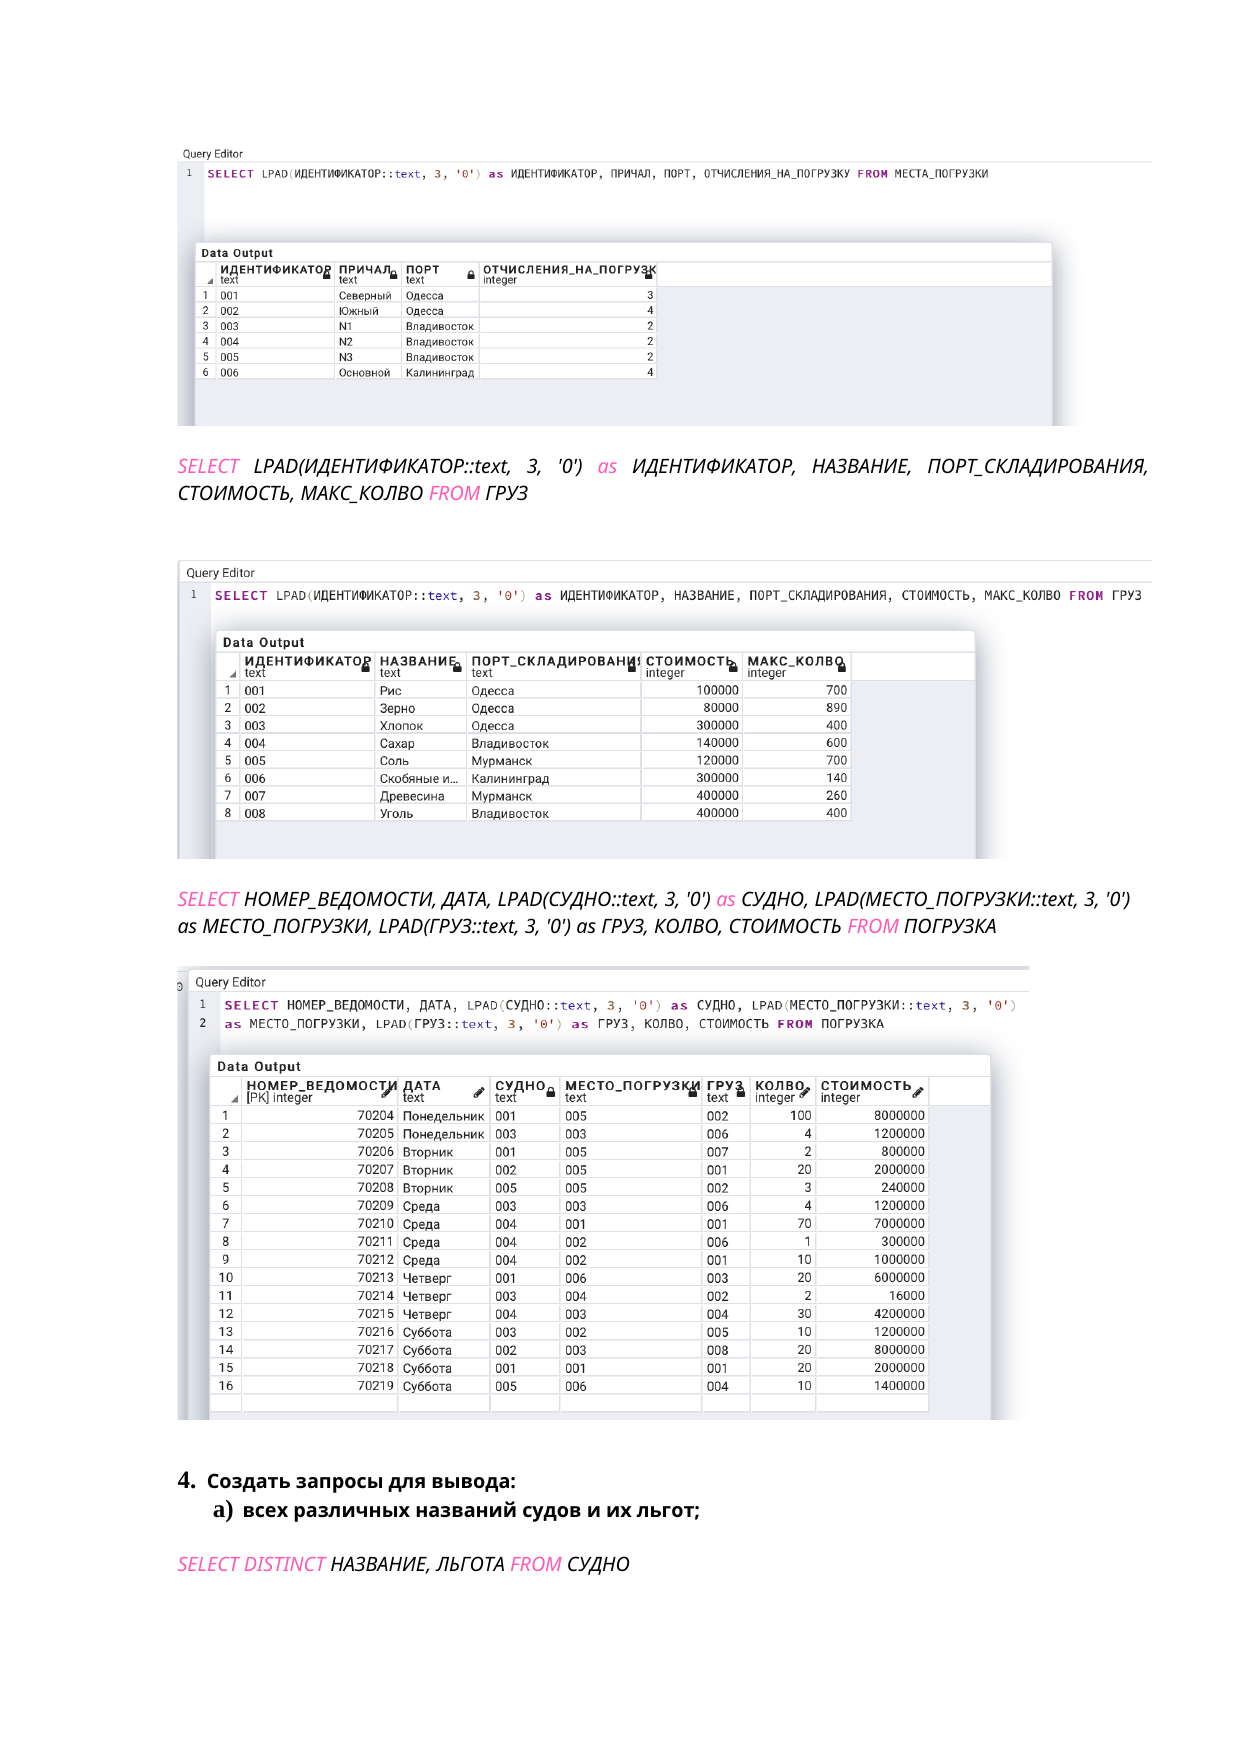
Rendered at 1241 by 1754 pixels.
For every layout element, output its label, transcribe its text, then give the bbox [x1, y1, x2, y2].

picture [177, 560, 1152, 859]
list Создать запросы для вывода: [177, 1465, 1152, 1494]
picture [177, 966, 1030, 1420]
picture [177, 145, 1152, 426]
text SELECT НОМЕР_ВЕДОМОСТИ, ДАТА, LPAD(СУДНО::text, 3, '0') as СУДНО, LPAD(МЕСТО_ПОГРУЗКИ::text, 3, '0') as МЕСТО_ПОГРУЗКИ, LPAD(ГРУЗ::text, 3, '0') as ГРУЗ, КОЛВО, СТОИМОСТЬ FROM ПОГРУЗКА [177, 885, 1152, 939]
list всех различных названий судов и их льгот; [213, 1494, 1152, 1524]
text SELECT LPAD(ИДЕНТИФИКАТОР::text, 3, '0') as ИДЕНТИФИКАТОР, НАЗВАНИЕ, ПОРТ_СКЛАДИРОВАНИЯ, СТОИМОСТЬ, МАКС_КОЛВО FROM ГРУЗ [177, 452, 1152, 506]
text SELECT DISTINCT НАЗВАНИЕ, ЛЬГОТА FROM СУДНО [177, 1551, 1152, 1578]
